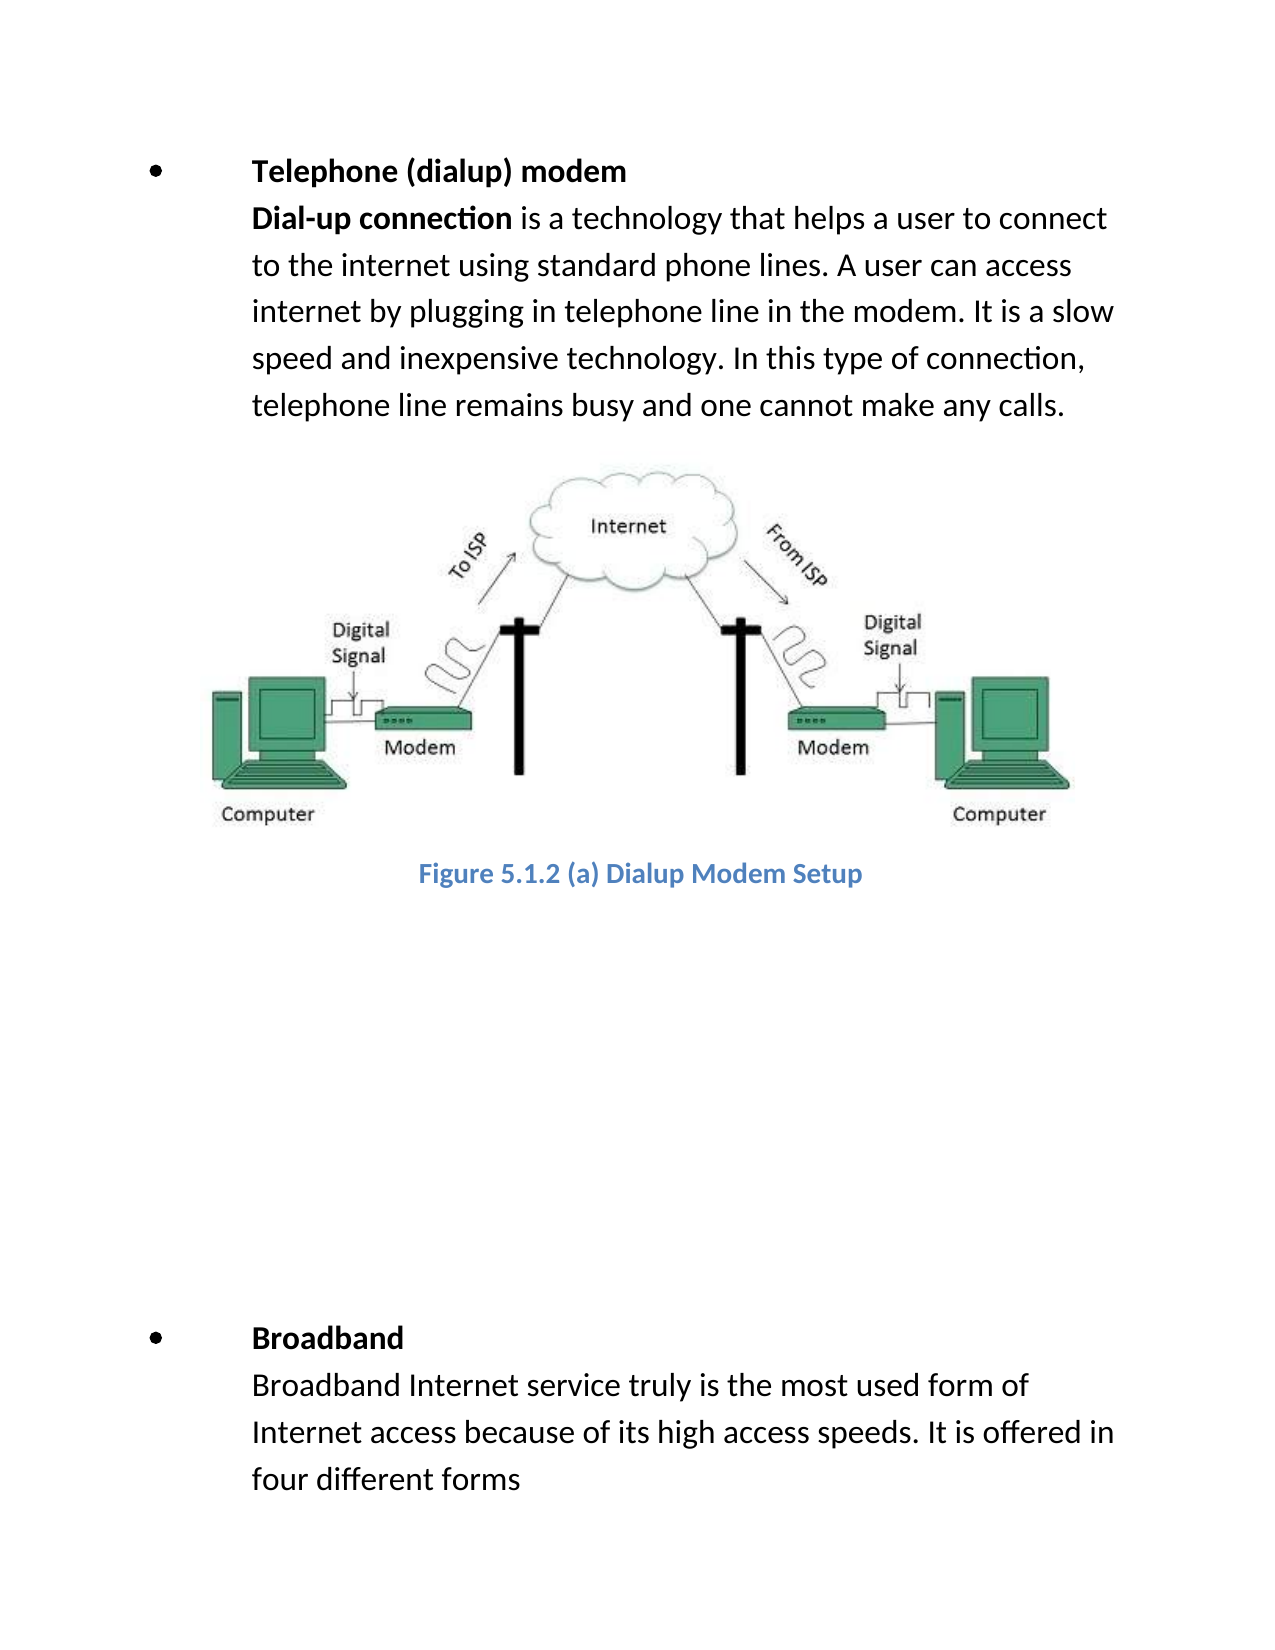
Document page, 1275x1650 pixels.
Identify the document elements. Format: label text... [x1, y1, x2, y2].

list Broadband Internet service truly is the most used form of Internet access because of its high access speeds. It is offered in four different forms [252, 1364, 1125, 1498]
list Broadband [150, 1317, 1125, 1358]
picture [200, 451, 1075, 835]
list Telephone (dialup) modem [150, 150, 1125, 191]
text Figure 5.1.2 (a) Dialup Modem Setup [150, 855, 1125, 891]
list Dial-up connection is a technology that helps a user to connect to the internet using standard phone lines. A user can access internet by plugging in telephone line in the modem. It is a slow speed and inexpensive technology. In this type of connection, telephone line remains busy and one cannot make any calls. [252, 197, 1125, 424]
